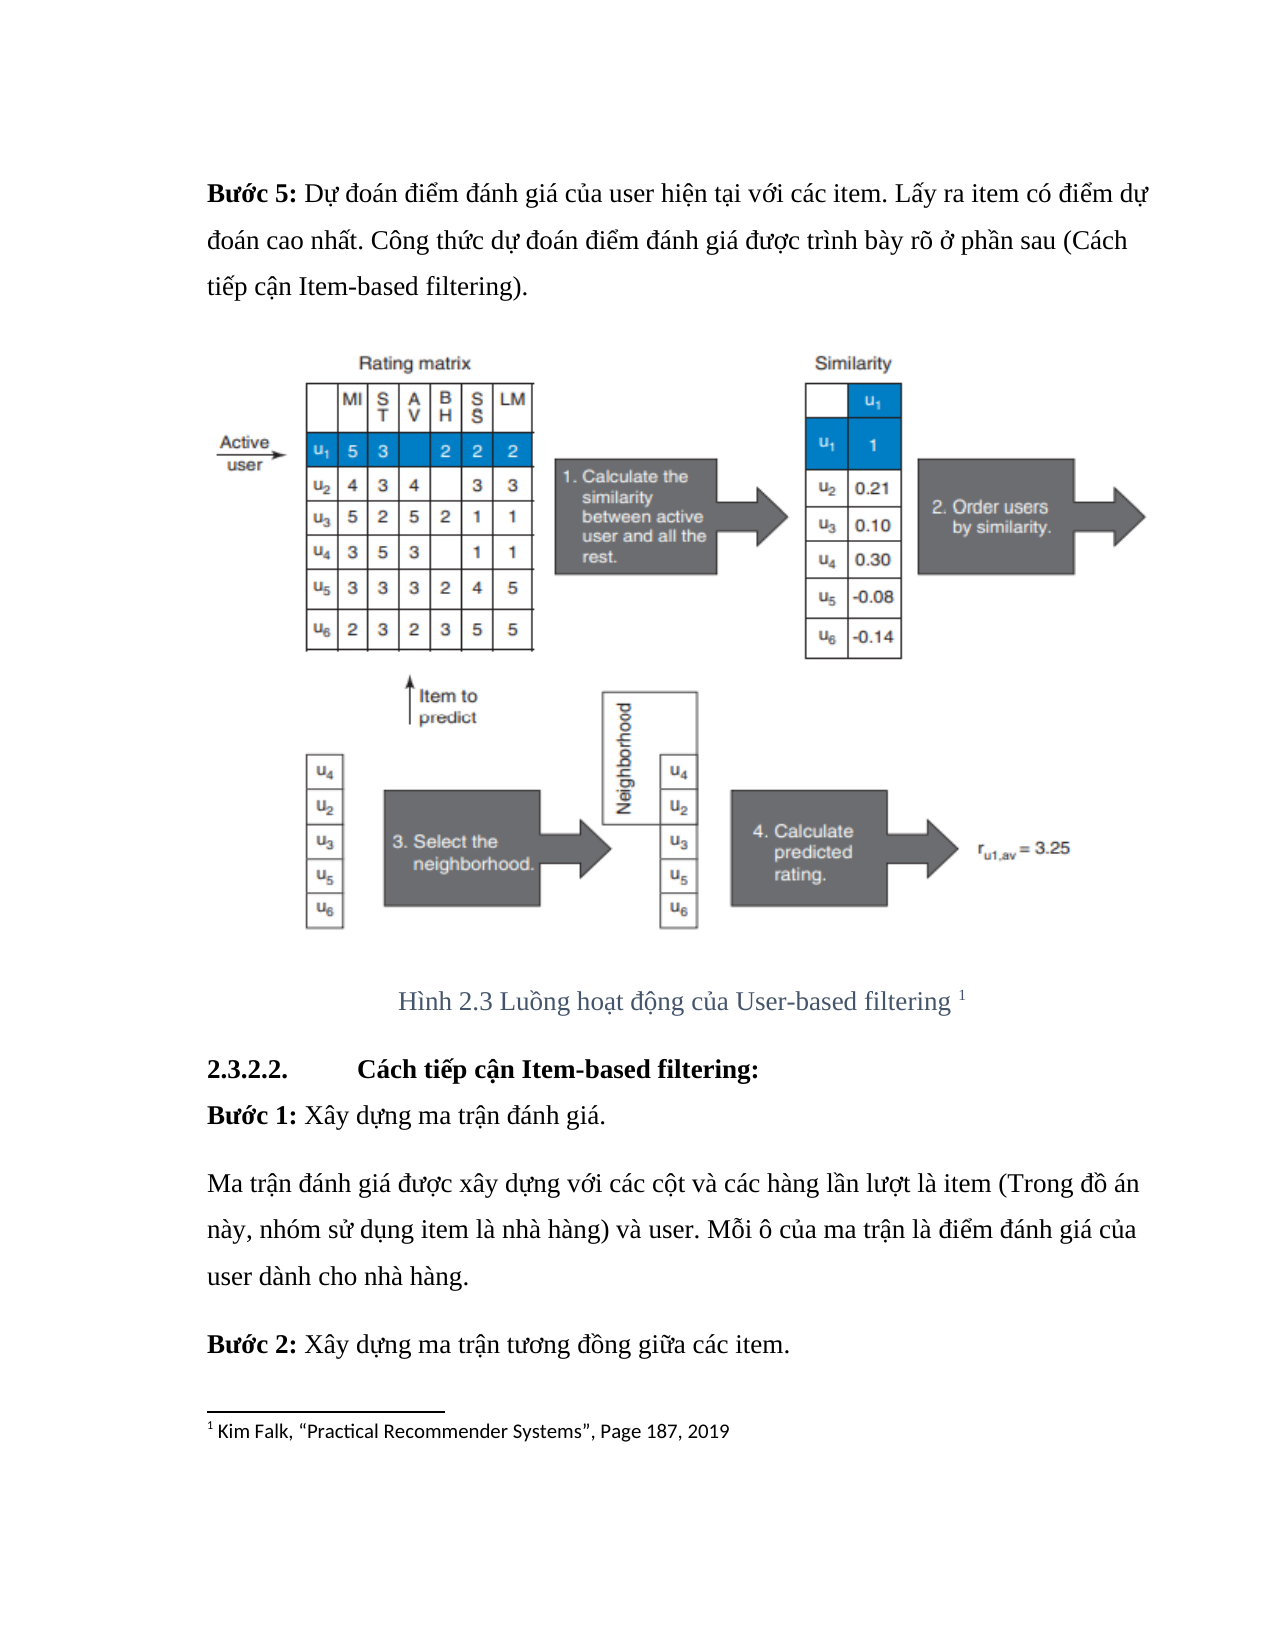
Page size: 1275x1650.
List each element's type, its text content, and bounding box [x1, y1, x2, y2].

text Bước 1: Xây dựng ma trận đánh giá. [207, 1099, 1157, 1131]
subtitle Cách tiếp cận Item-based filtering: [207, 1053, 1157, 1084]
text Ma trận đánh giá được xây dựng với các cột và các hàng lần lượt là item (Trong đồ án này, nhóm sử dụng item là nhà hàng) và user. Mỗi ô của ma trận là điểm đánh giá của user dành cho nhà hàng. [207, 1167, 1157, 1291]
text Hình 2.3 Luồng hoạt động của User-based filtering [207, 985, 1157, 1016]
picture [206, 338, 1162, 949]
text Bước 2: Xây dựng ma trận tương đồng giữa các item. [207, 1328, 1157, 1359]
text Bước 5: Dự đoán điểm đánh giá của user hiện tại với các item. Lấy ra item có điểm dự đoán cao nhất. Công thức dự đoán điểm đánh giá được trình bày rõ ở phần sau (Cách tiếp cận Item-based filtering). [207, 177, 1157, 302]
